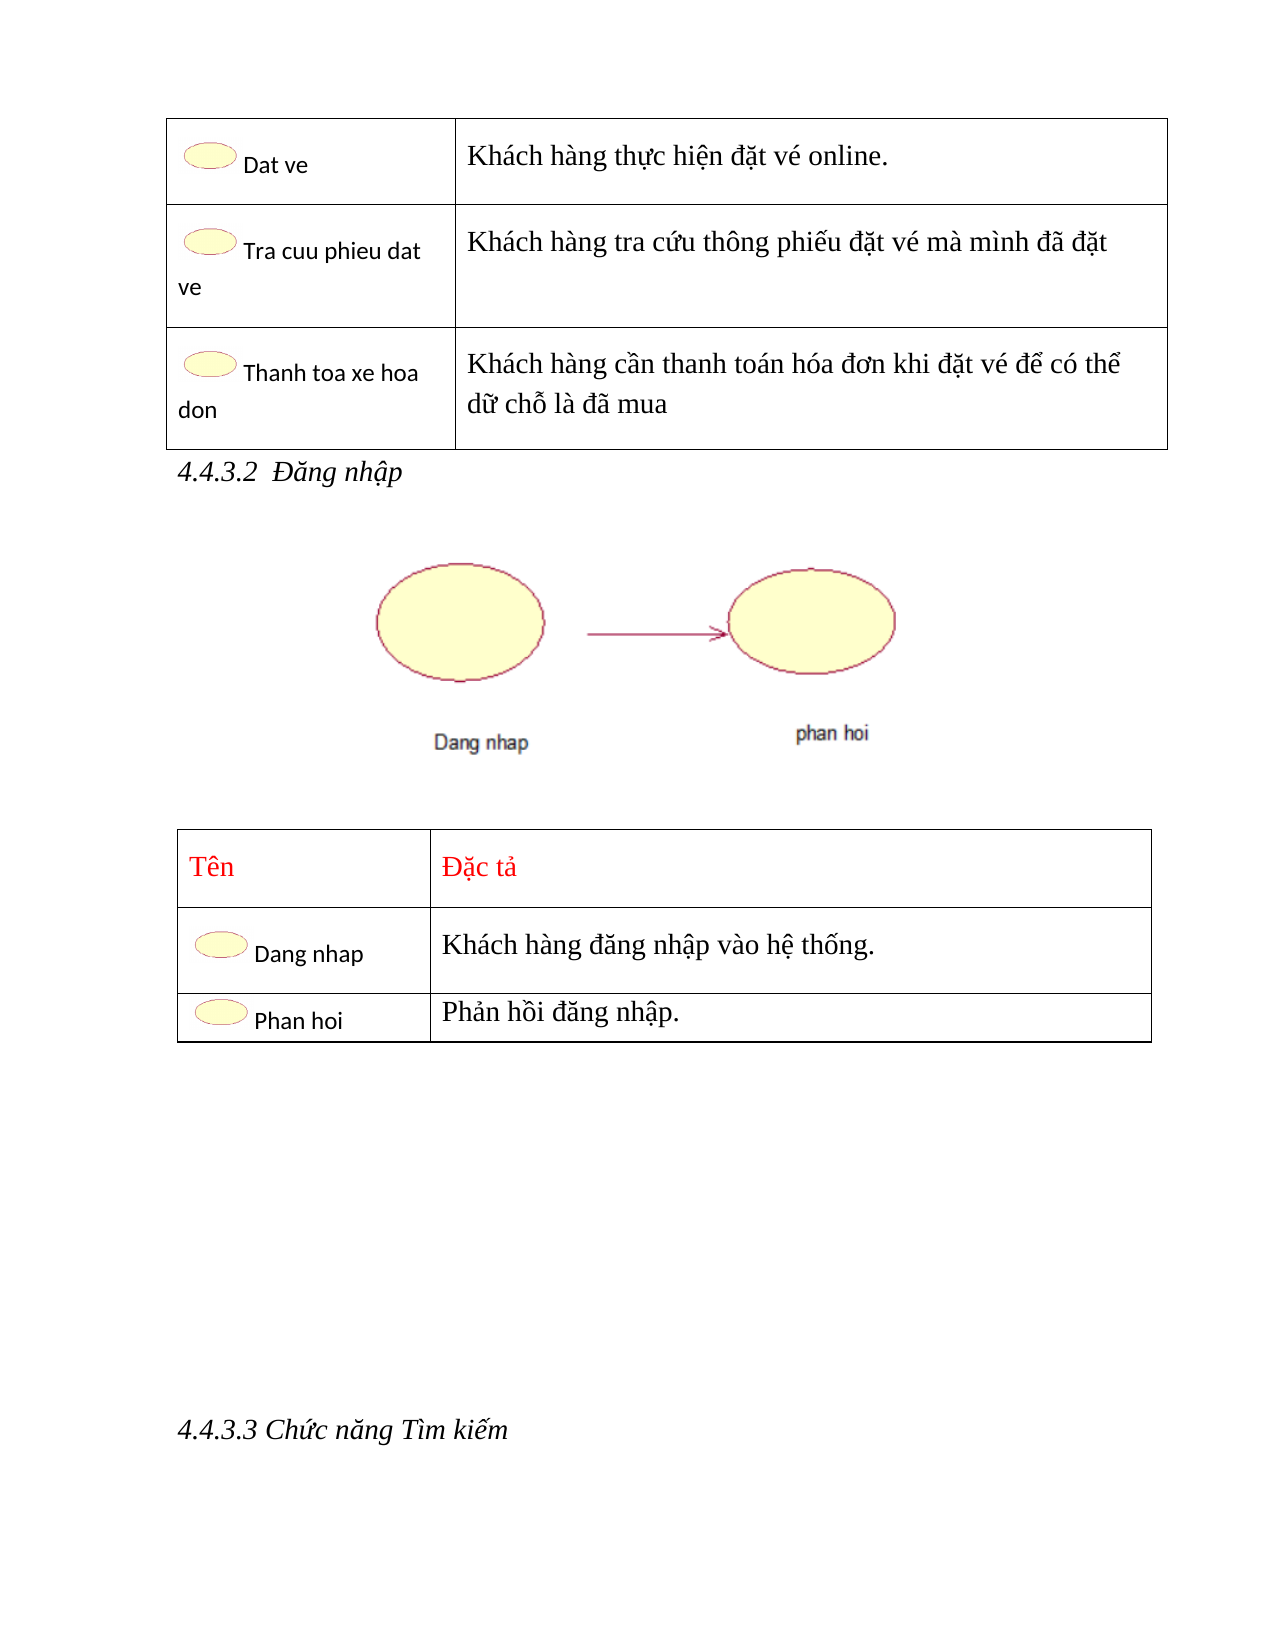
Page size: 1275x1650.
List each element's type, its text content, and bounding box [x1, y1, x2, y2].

table_cell Khách hàng đăng nhập vào hệ thống. [431, 908, 1151, 993]
table_cell Khách hàng thực hiện đặt vé online. [456, 119, 1167, 204]
picture [188, 926, 254, 963]
table_header Tên [178, 830, 430, 907]
table_cell Thanh toa xe hoa don [167, 328, 455, 449]
table_cell Phản hồi đăng nhập. [431, 994, 1151, 1041]
table_cell Dang nhap [178, 908, 430, 993]
picture [177, 346, 243, 382]
picture [188, 994, 254, 1030]
picture [177, 223, 243, 260]
table_cell Dat ve [167, 119, 455, 204]
table_cell Khách hàng tra cứu thông phiếu đặt vé mà mình đã đặt [456, 205, 1167, 327]
table_cell Phan hoi [178, 994, 430, 1041]
table_cell Khách hàng cần thanh toán hóa đơn khi đặt vé để có thể dữ chỗ là đã mua [456, 328, 1167, 449]
text 4.4.3.3 Chức năng Tìm kiếm [177, 1412, 1157, 1446]
picture [303, 513, 1031, 805]
table_cell Tra cuu phieu dat ve [167, 205, 455, 327]
picture [177, 137, 243, 174]
table_header Đặc tả [431, 830, 1151, 907]
subtitle 4.4.3.2 Đăng nhập [177, 454, 1157, 488]
